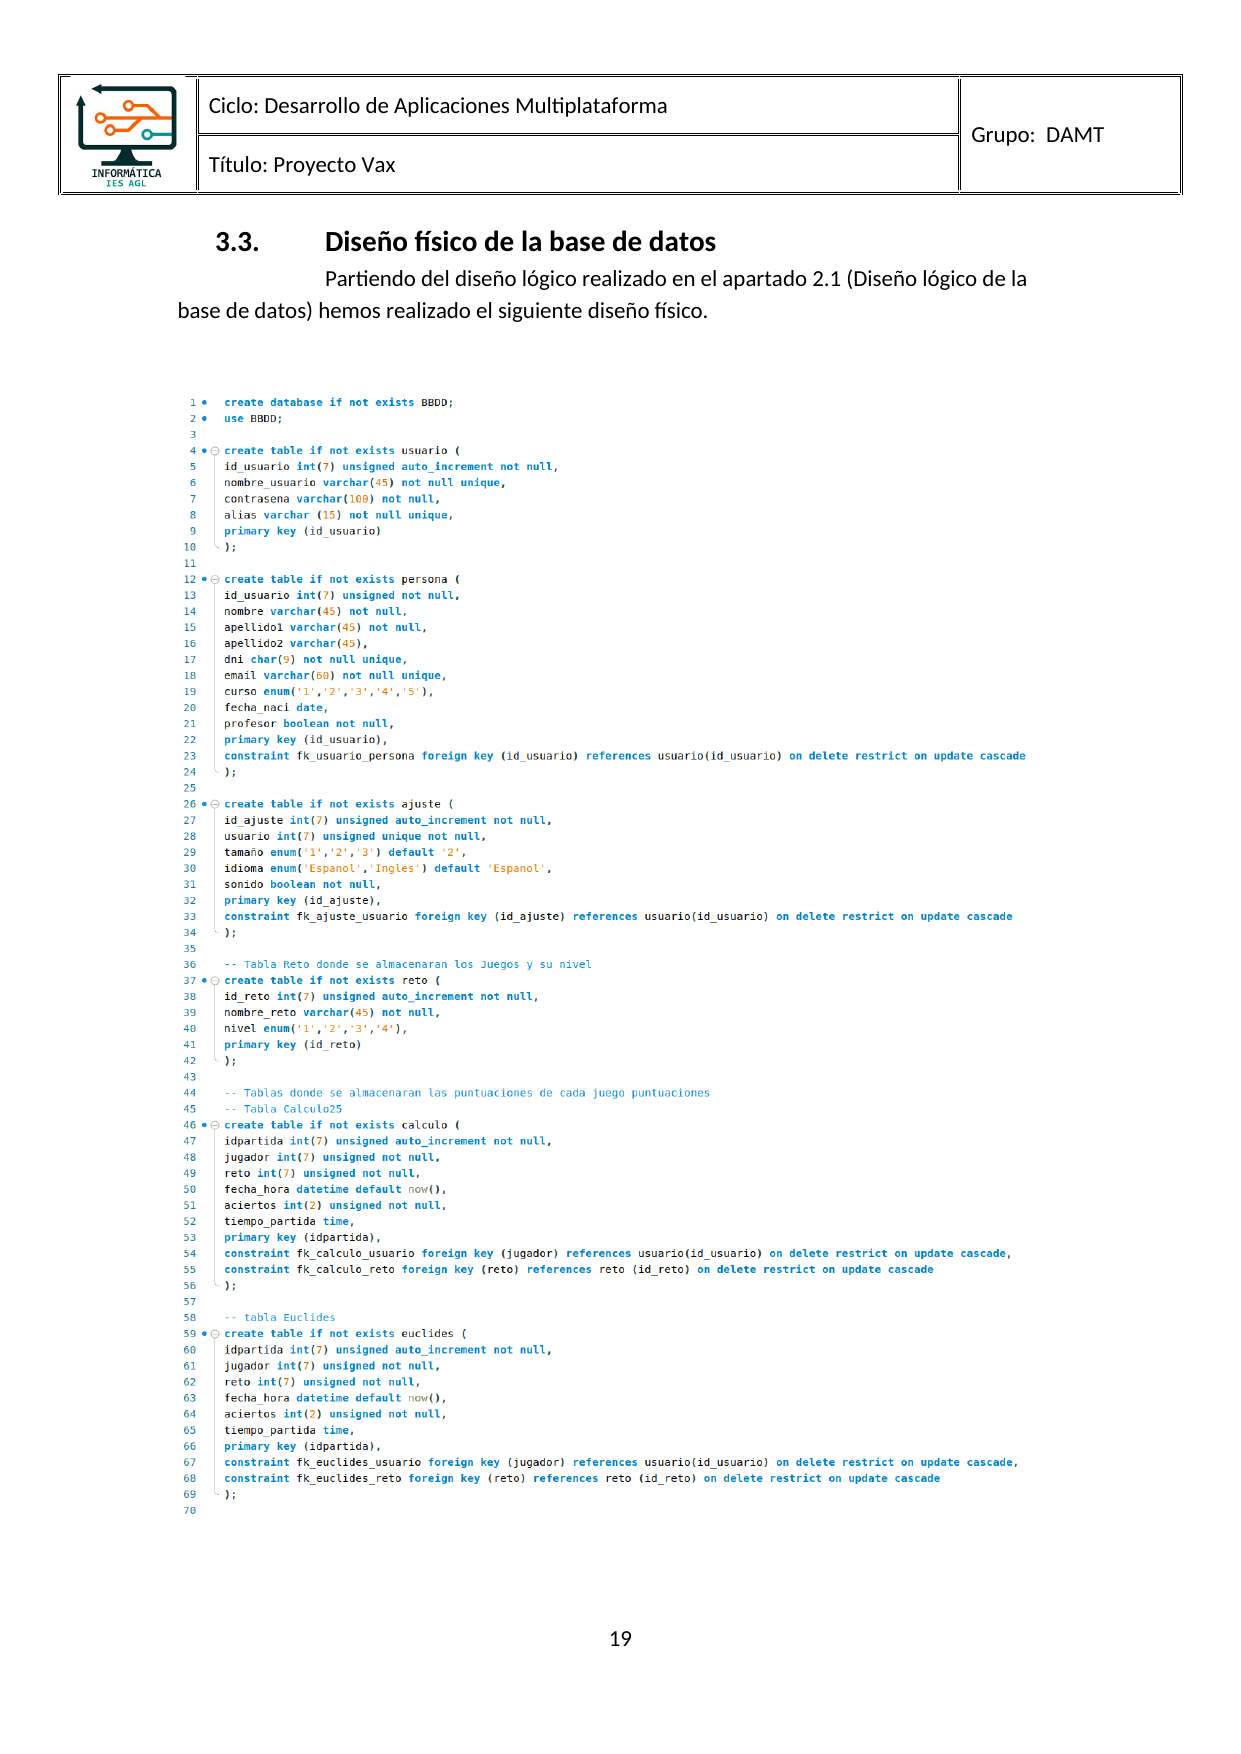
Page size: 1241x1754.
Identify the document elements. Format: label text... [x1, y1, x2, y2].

text Partiendo del diseño lógico realizado en el apartado 2.1 (Diseño lógico de la base de datos) hemos realizado el siguiente diseño físico. [177, 264, 1063, 324]
subtitle Diseño físico de la base de datos [215, 223, 1063, 259]
picture [70, 76, 186, 192]
picture [177, 394, 1063, 1518]
